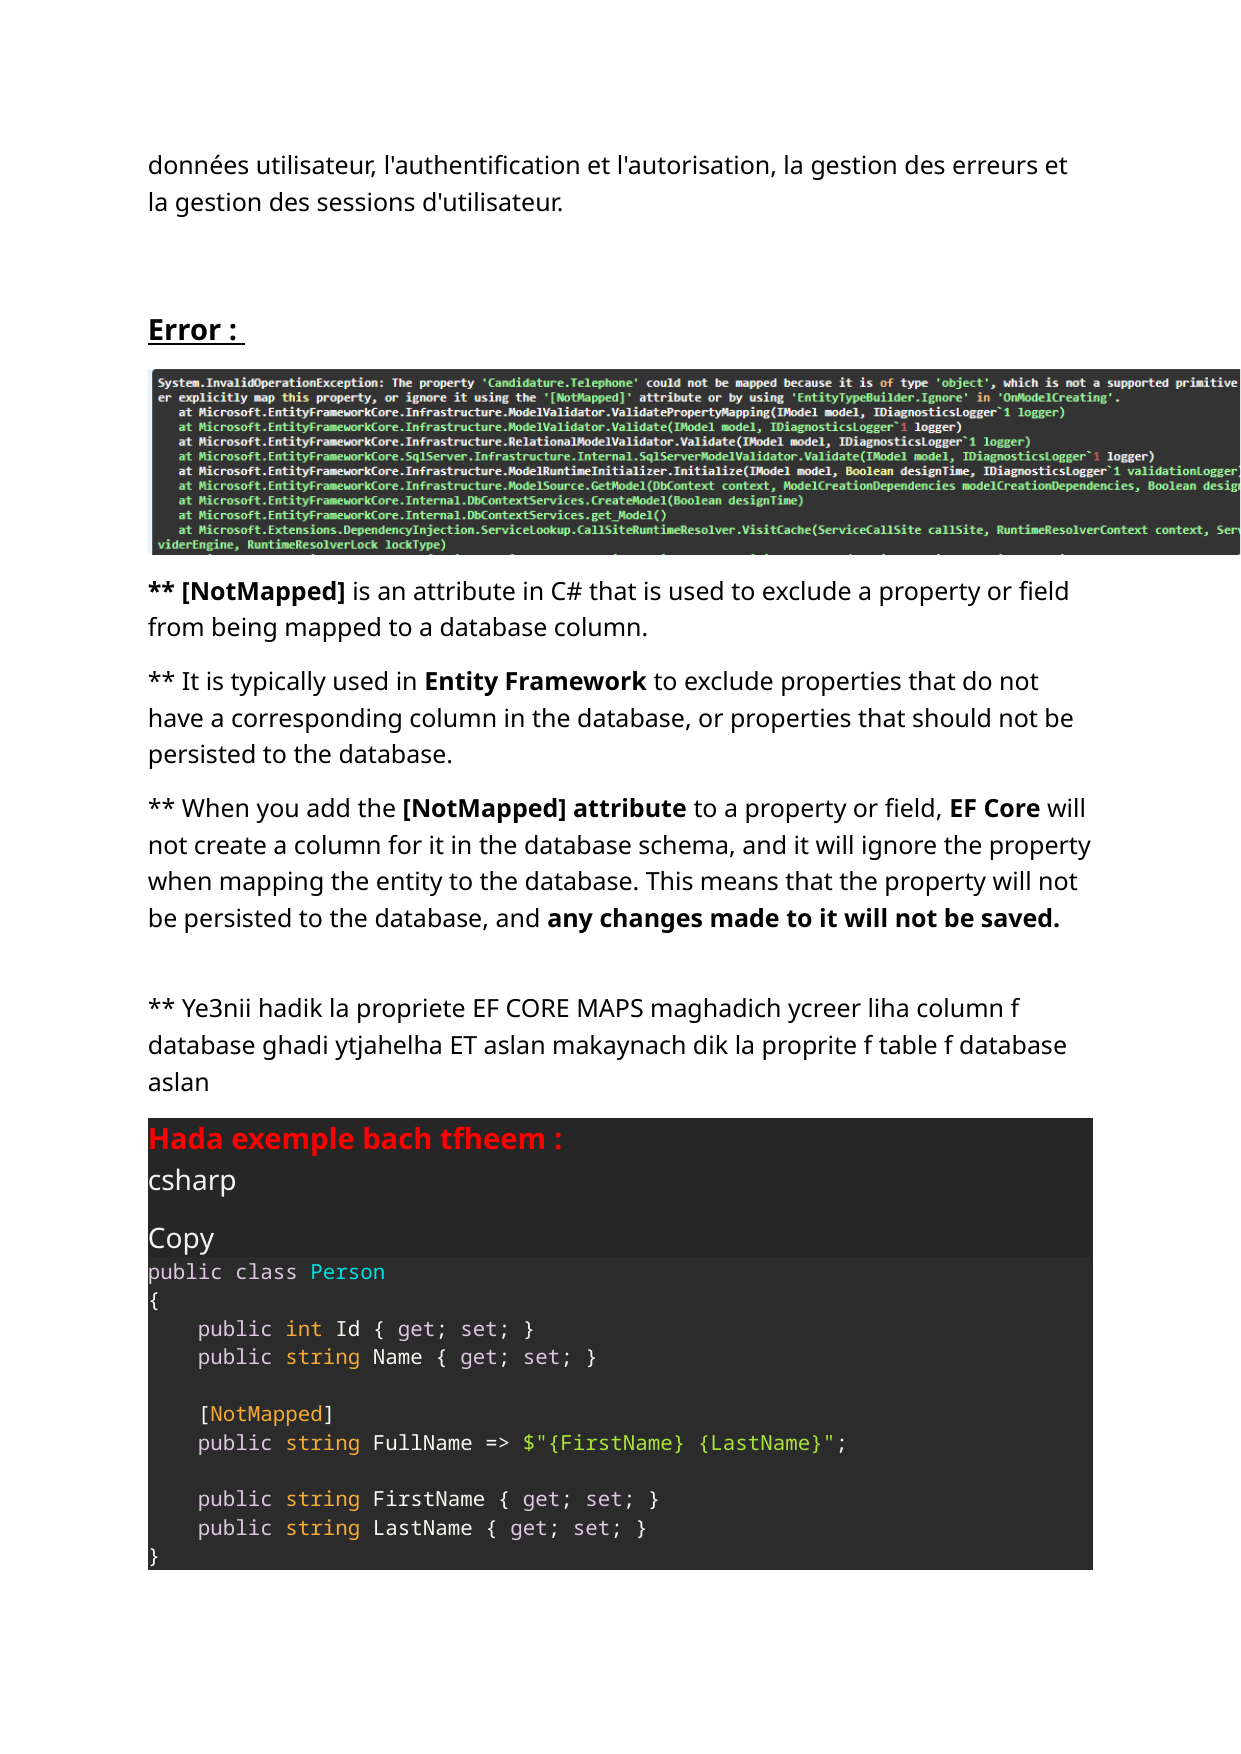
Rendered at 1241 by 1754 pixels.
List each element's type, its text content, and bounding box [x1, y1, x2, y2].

text ** It is typically used in Entity Framework to exclude properties that do not have a corresponding column in the database, or properties that should not be persisted to the database. [148, 663, 1093, 771]
text public int Id { get; set; } [148, 1314, 1093, 1342]
text } [148, 1541, 1093, 1570]
text public class Person [148, 1257, 1093, 1286]
text ** Ye3nii hadik la propriete EF CORE MAPS maghadich ycreer liha column f database ghadi ytjahelha ET aslan makaynach dik la proprite f table f database aslan [148, 954, 1093, 1099]
text [NotMapped] [148, 1399, 1093, 1428]
text public string Name { get; set; } [148, 1342, 1093, 1371]
text ** When you add the [NotMapped] attribute to a property or field, EF Core will not create a column for it in the database schema, and it will ignore the property when mapping the entity to the database. This means that the property will not be persisted to the database, and any changes made to it will not be saved. [148, 791, 1093, 935]
text Error : [148, 309, 1093, 349]
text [148, 148, 1093, 218]
text ** [NotMapped] is an attribute in C# that is used to exclude a property or field from being mapped to a database column. [148, 573, 1093, 644]
picture [147, 369, 1241, 555]
text Hada exemple bach tfheem : csharp [148, 1118, 1093, 1199]
text public string FullName => $"{FirstName} {LastName}"; [148, 1428, 1093, 1456]
text public string LastName { get; set; } [148, 1513, 1093, 1541]
text Copy [148, 1219, 1093, 1257]
text { [148, 1286, 1093, 1314]
text public string FirstName { get; set; } [148, 1484, 1093, 1513]
